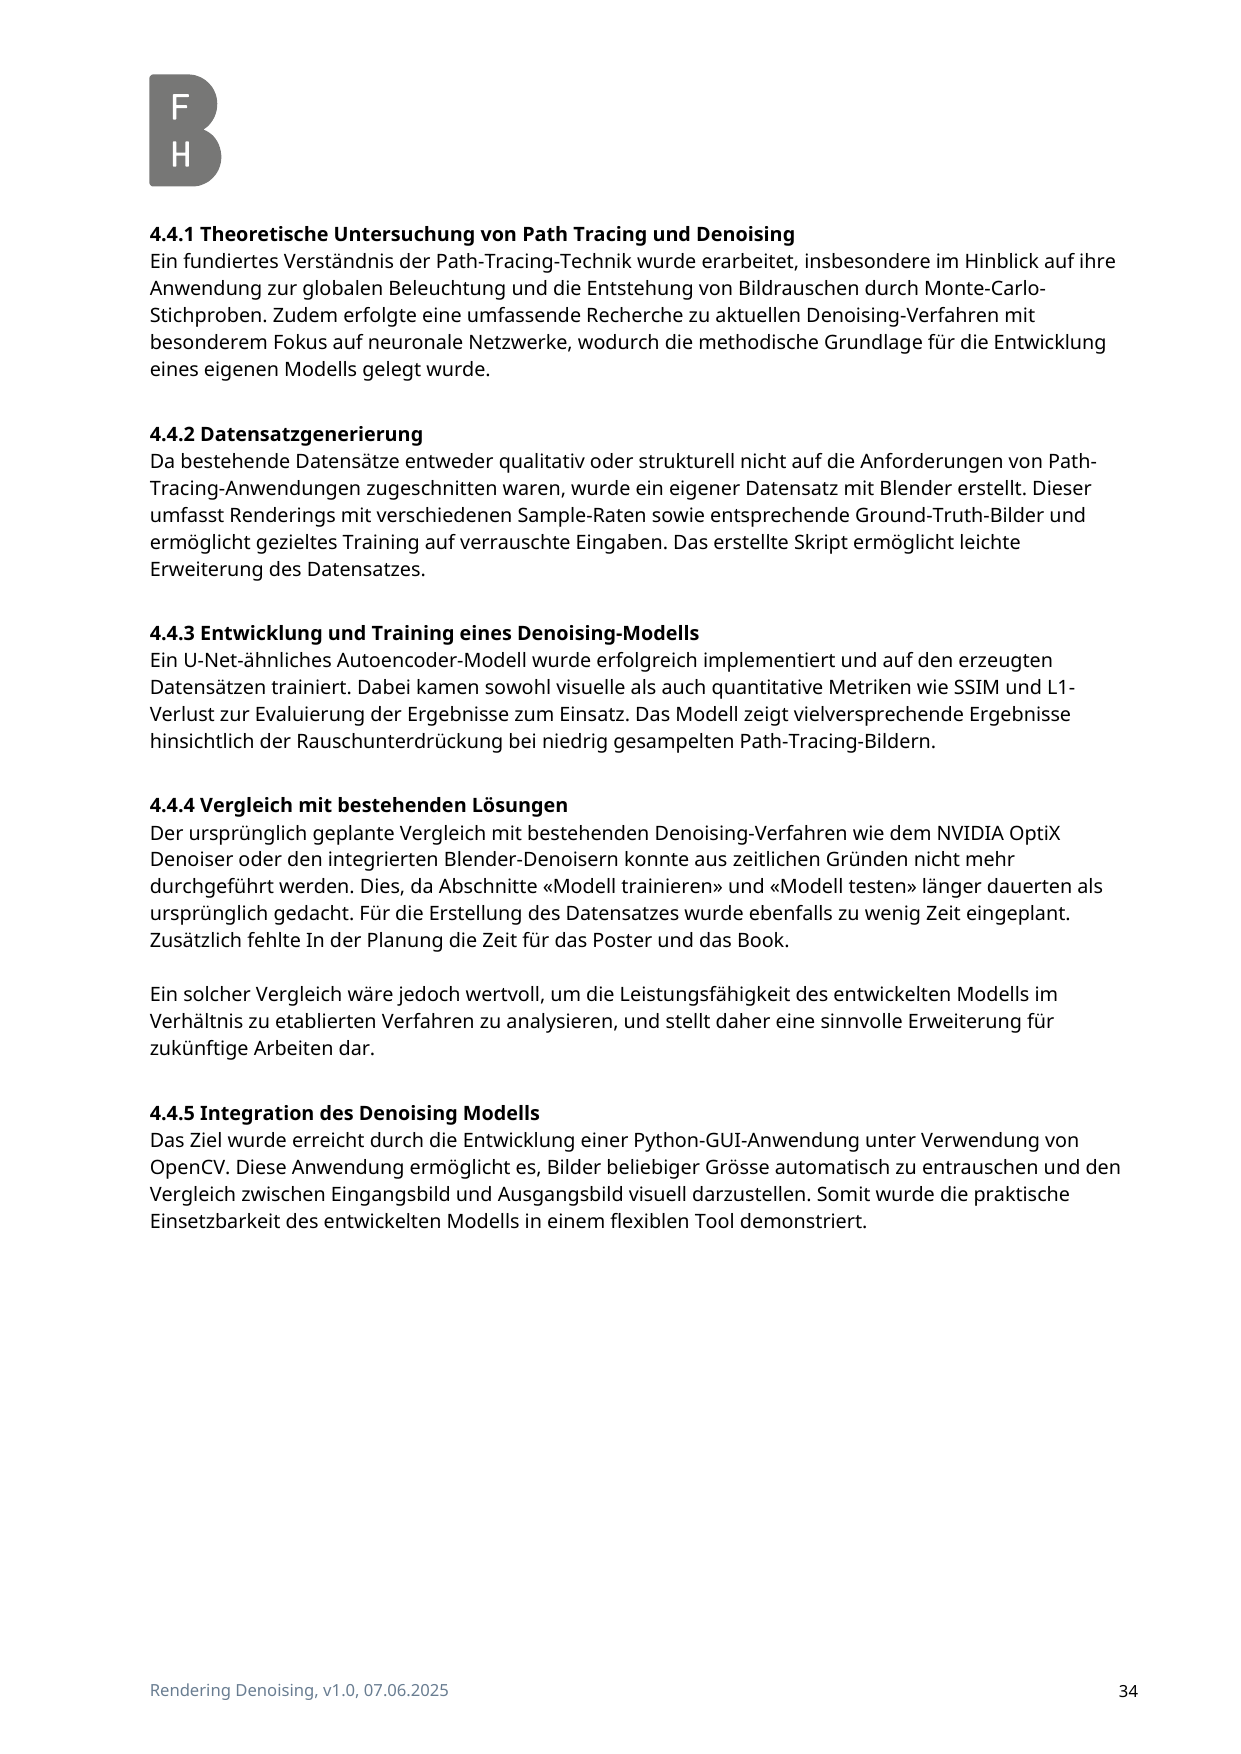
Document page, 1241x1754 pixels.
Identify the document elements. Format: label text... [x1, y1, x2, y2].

text Ein U-Net-ähnliches Autoencoder-Modell wurde erfolgreich implementiert und auf den erzeugten Datensätzen trainiert. Dabei kamen sowohl visuelle als auch quantitative Metriken wie SSIM und L1-Verlust zur Evaluierung der Ergebnisse zum Einsatz. Das Modell zeigt vielversprechende Ergebnisse hinsichtlich der Rauschunterdrückung bei niedrig gesampelten Path-Tracing-Bildern. [149, 646, 1136, 754]
text Das Ziel wurde erreicht durch die Entwicklung einer Python-GUI-Anwendung unter Verwendung von OpenCV. Diese Anwendung ermöglicht es, Bilder beliebiger Grösse automatisch zu entrauschen und den Vergleich zwischen Eingangsbild und Ausgangsbild visuell darzustellen. Somit wurde die praktische Einsetzbarkeit des entwickelten Modells in einem flexiblen Tool demonstriert. [149, 1126, 1136, 1234]
subtitle Vergleich mit bestehenden Lösungen [149, 792, 1136, 819]
subtitle Datensatzgenerierung [149, 420, 1136, 447]
subtitle Theoretische Untersuchung von Path Tracing und Denoising [149, 221, 1136, 248]
text Ein fundiertes Verständnis der Path-Tracing-Technik wurde erarbeitet, insbesondere im Hinblick auf ihre Anwendung zur globalen Beleuchtung und die Entstehung von Bildrauschen durch Monte-Carlo-Stichproben. Zudem erfolgte eine umfassende Recherche zu aktuellen Denoising-Verfahren mit besonderem Fokus auf neuronale Netzwerke, wodurch die methodische Grundlage für die Entwicklung eines eigenen Modells gelegt wurde. [149, 248, 1136, 382]
text Da bestehende Datensätze entweder qualitativ oder strukturell nicht auf die Anforderungen von Path-Tracing-Anwendungen zugeschnitten waren, wurde ein eigener Datensatz mit Blender erstellt. Dieser umfasst Renderings mit verschiedenen Sample-Raten sowie entsprechende Ground-Truth-Bilder und ermöglicht gezieltes Training auf verrauschte Eingaben. Das erstellte Skript ermöglicht leichte Erweiterung des Datensatzes. [149, 447, 1136, 582]
subtitle Entwicklung und Training eines Denoising-Modells [149, 619, 1136, 646]
subtitle Integration des Denoising Modells [149, 1099, 1136, 1126]
text Ein solcher Vergleich wäre jedoch wertvoll, um die Leistungsfähigkeit des entwickelten Modells im Verhältnis zu etablierten Verfahren zu analysieren, und stellt daher eine sinnvolle Erweiterung für zukünftige Arbeiten dar. [149, 981, 1136, 1062]
text Der ursprünglich geplante Vergleich mit bestehenden Denoising-Verfahren wie dem NVIDIA OptiX Denoiser oder den integrierten Blender-Denoisern konnte aus zeitlichen Gründen nicht mehr durchgeführt werden. Dies, da Abschnitte «Modell trainieren» und «Modell testen» länger dauerten als ursprünglich gedacht. Für die Erstellung des Datensatzes wurde ebenfalls zu wenig Zeit eingeplant. Zusätzlich fehlte In der Planung die Zeit für das Poster und das Book. [149, 819, 1136, 954]
